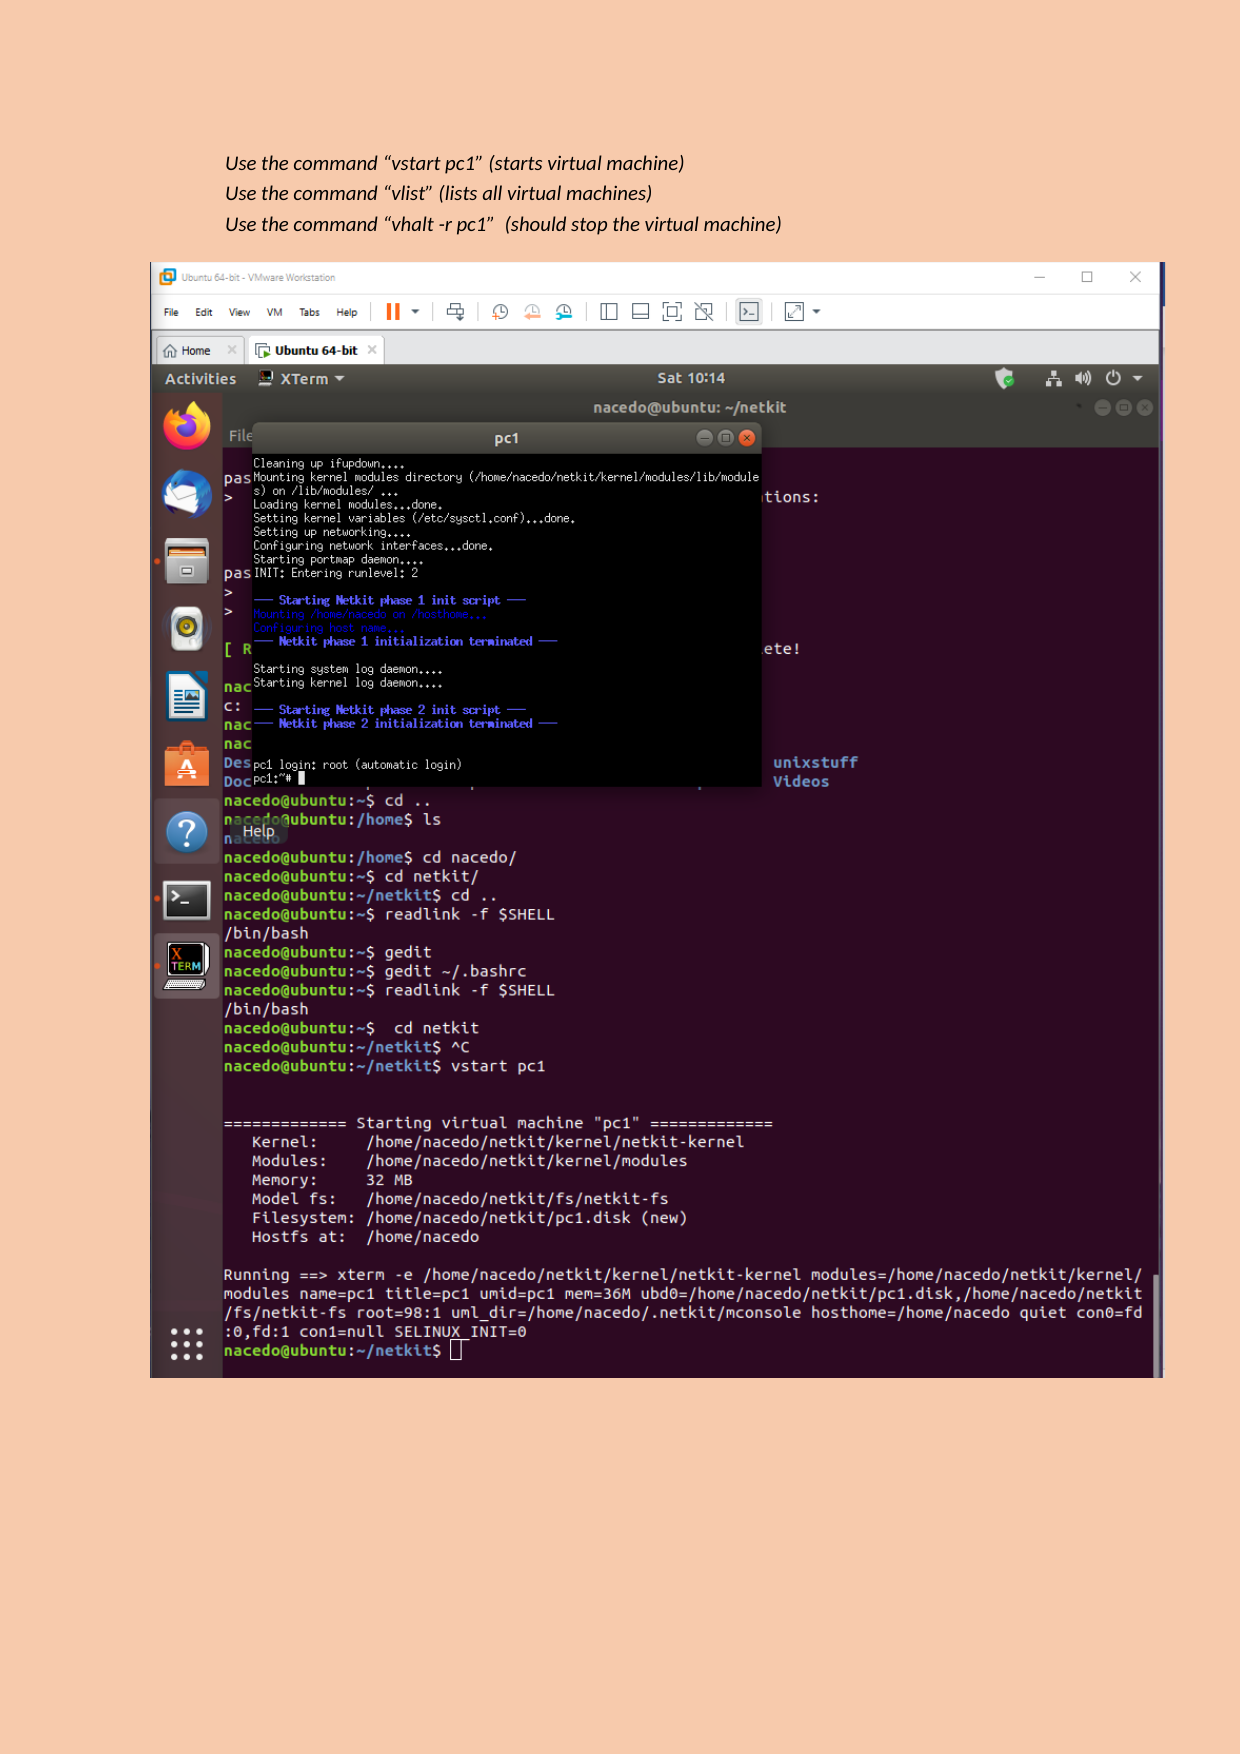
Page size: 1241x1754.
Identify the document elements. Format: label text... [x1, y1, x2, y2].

list Use the command “vhalt -r pc1” (should stop the virtual machine) [225, 211, 1090, 236]
list Use the command “vstart pc1” (starts virtual machine) [225, 150, 1090, 175]
picture [150, 262, 1166, 1378]
list Use the command “vlist” (lists all virtual machines) [225, 180, 1090, 206]
